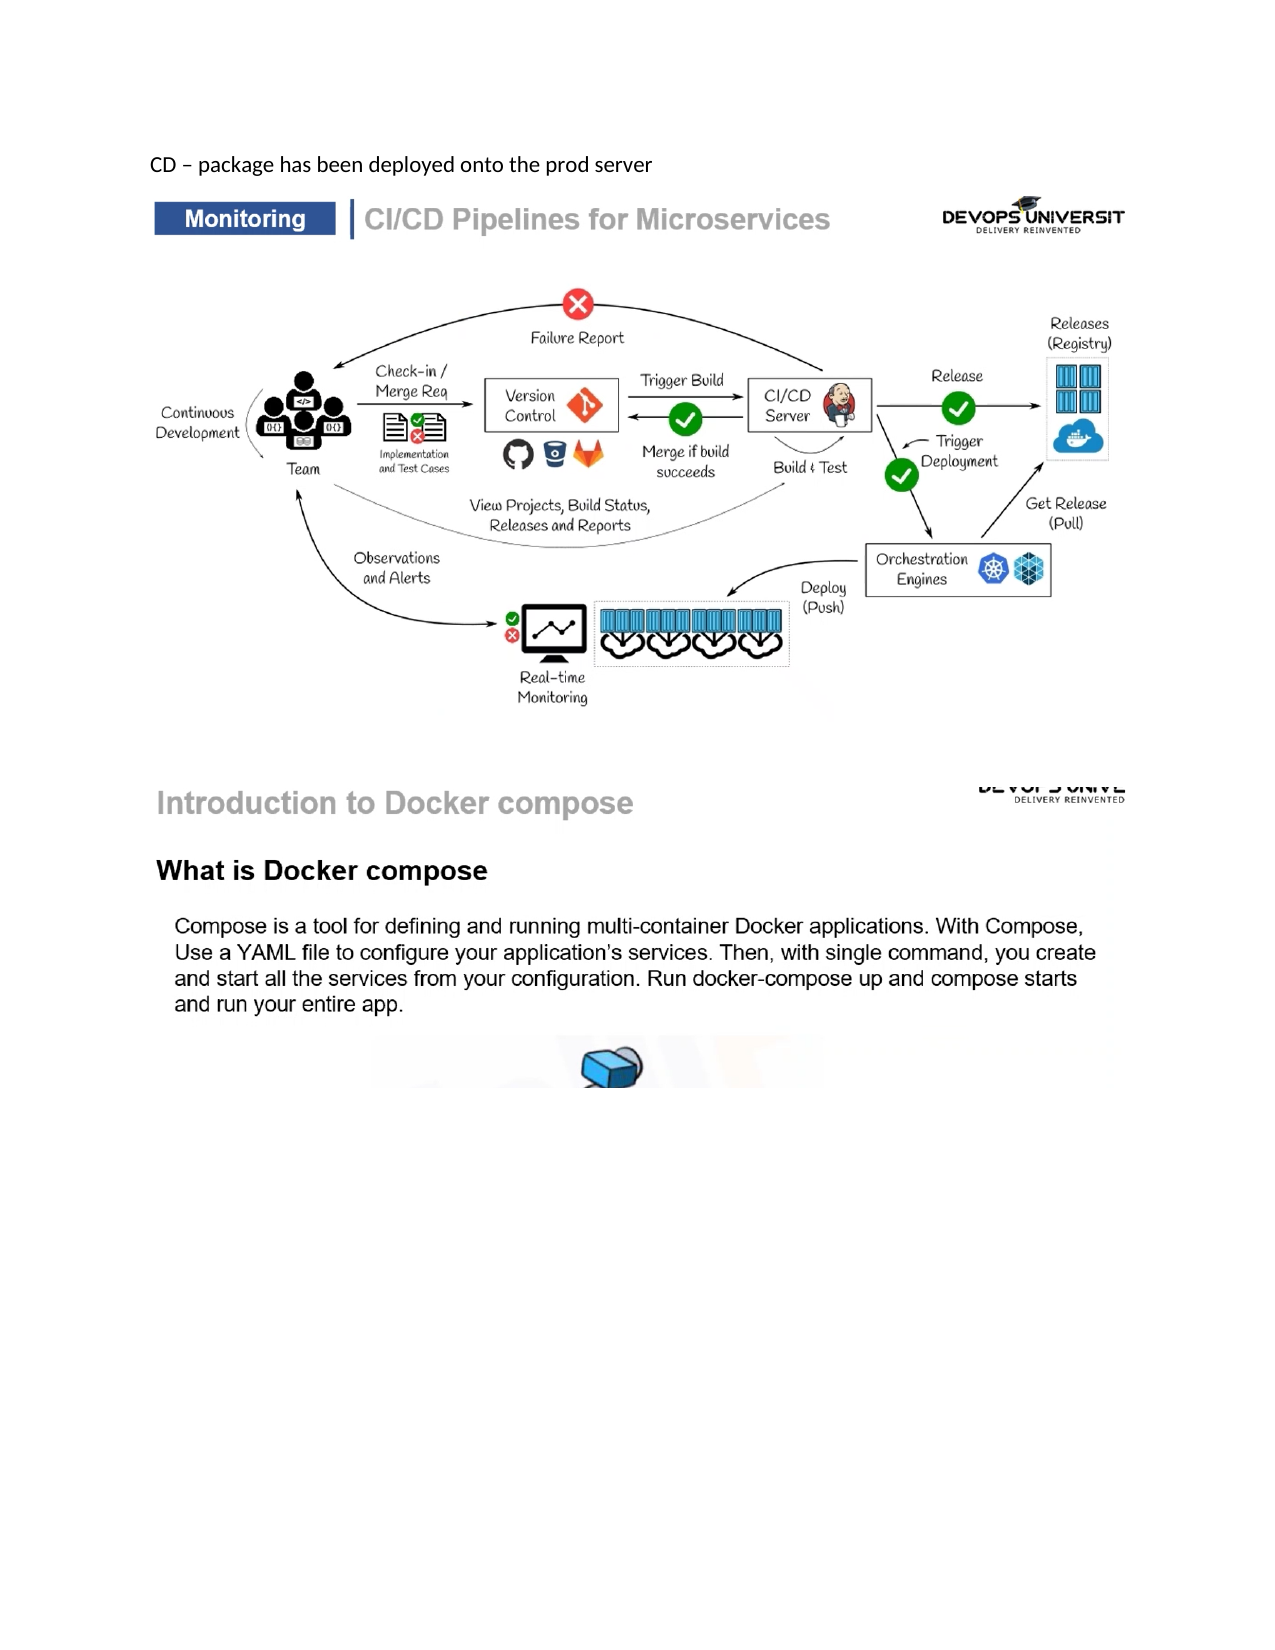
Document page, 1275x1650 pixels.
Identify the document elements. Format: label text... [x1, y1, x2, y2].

text CD – package has been deployed onto the prod server [150, 150, 1125, 178]
picture [150, 196, 1125, 722]
picture [150, 787, 1125, 1088]
